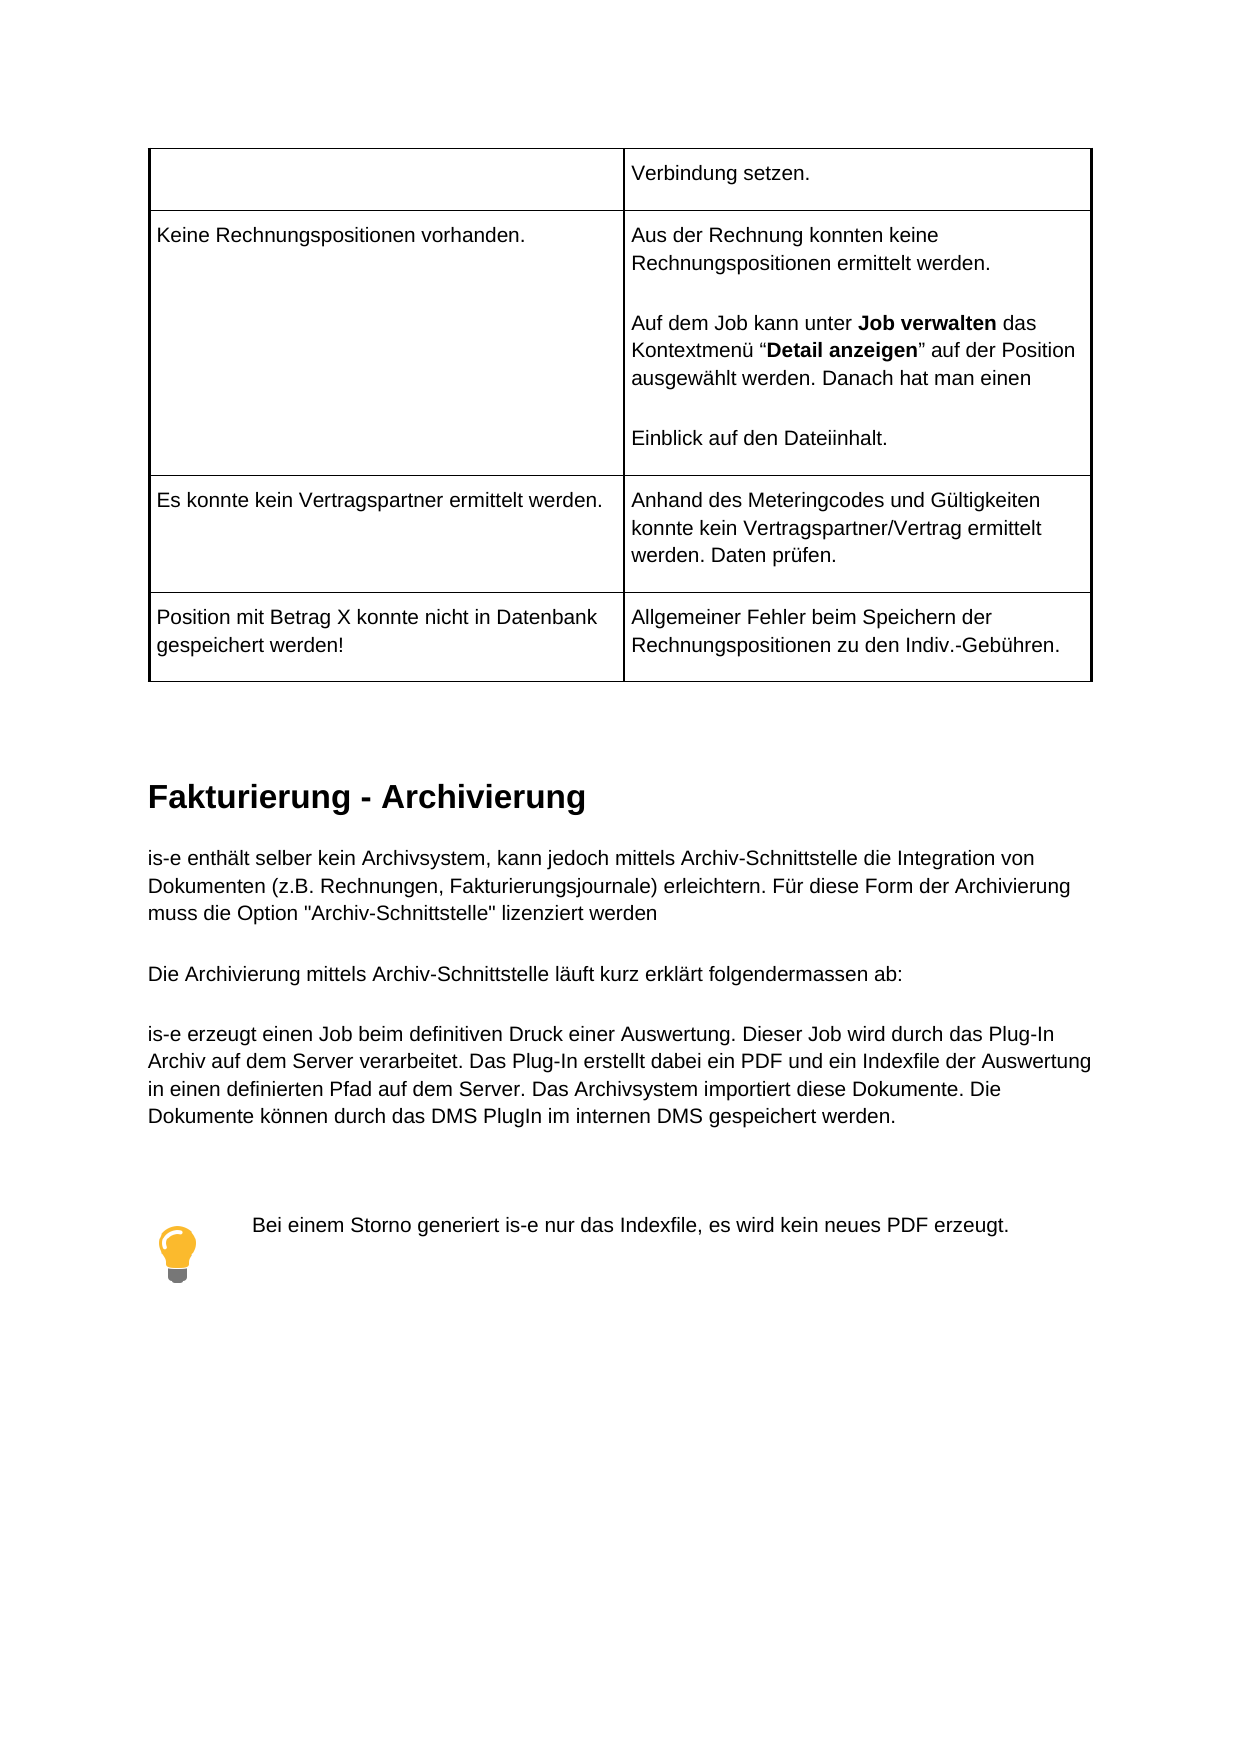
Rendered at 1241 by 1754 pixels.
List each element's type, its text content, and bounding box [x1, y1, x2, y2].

text Die Archivierung mittels Archiv-Schnittstelle läuft kurz erklärt folgendermassen ab: [148, 961, 1093, 985]
subtitle Fakturierung - Archivierung [148, 777, 1093, 816]
table_cell Allgemeiner Fehler beim Speichern der Rechnungspositionen zu den Indiv.-Gebühren. [625, 593, 1090, 681]
table_cell Position mit Betrag X konnte nicht in Datenbank gespeichert werden! [151, 593, 623, 681]
table_header Bei einem Storno generiert is-e nur das Indexfile, es wird kein neues PDF erzeugt. [252, 1213, 1093, 1312]
text is-e enthält selber kein Archivsystem, kann jedoch mittels Archiv-Schnittstelle die Integration von Dokumenten (z.B. Rechnungen, Fakturierungsjournale) erleichtern. Für diese Form der Archivierung muss die Option "Archiv-Schnittstelle" lizenziert werden [148, 846, 1093, 925]
text is-e erzeugt einen Job beim definitiven Druck einer Auswertung. Dieser Job wird durch das Plug-In Archiv auf dem Server verarbeitet. Das Plug-In erstellt dabei ein PDF und ein Indexfile der Auswertung in einen definierten Pfad auf dem Server. Das Archivsystem importiert diese Dokumente. Die Dokumente können durch das DMS PlugIn im internen DMS gespeichert werden. [148, 1022, 1093, 1128]
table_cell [151, 149, 623, 209]
table_cell Keine Rechnungspositionen vorhanden. [151, 211, 623, 474]
table_cell Anhand des Meteringcodes und Gültigkeiten konnte kein Vertragspartner/Vertrag ermittelt werden. Daten prüfen. [625, 476, 1090, 591]
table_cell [625, 149, 1090, 209]
table_cell Es konnte kein Vertragspartner ermittelt werden. [151, 476, 623, 591]
table_header [148, 1213, 252, 1312]
table_cell Aus der Rechnung konnten keine Rechnungspositionen ermittelt werden. Auf dem Job kann unter Job verwalten das Kontextmenü “Detail anzeigen” auf der Position ausgewählt werden. Danach hat man einen Einblick auf den Dateiinhalt. [625, 211, 1090, 474]
picture [147, 1225, 207, 1284]
